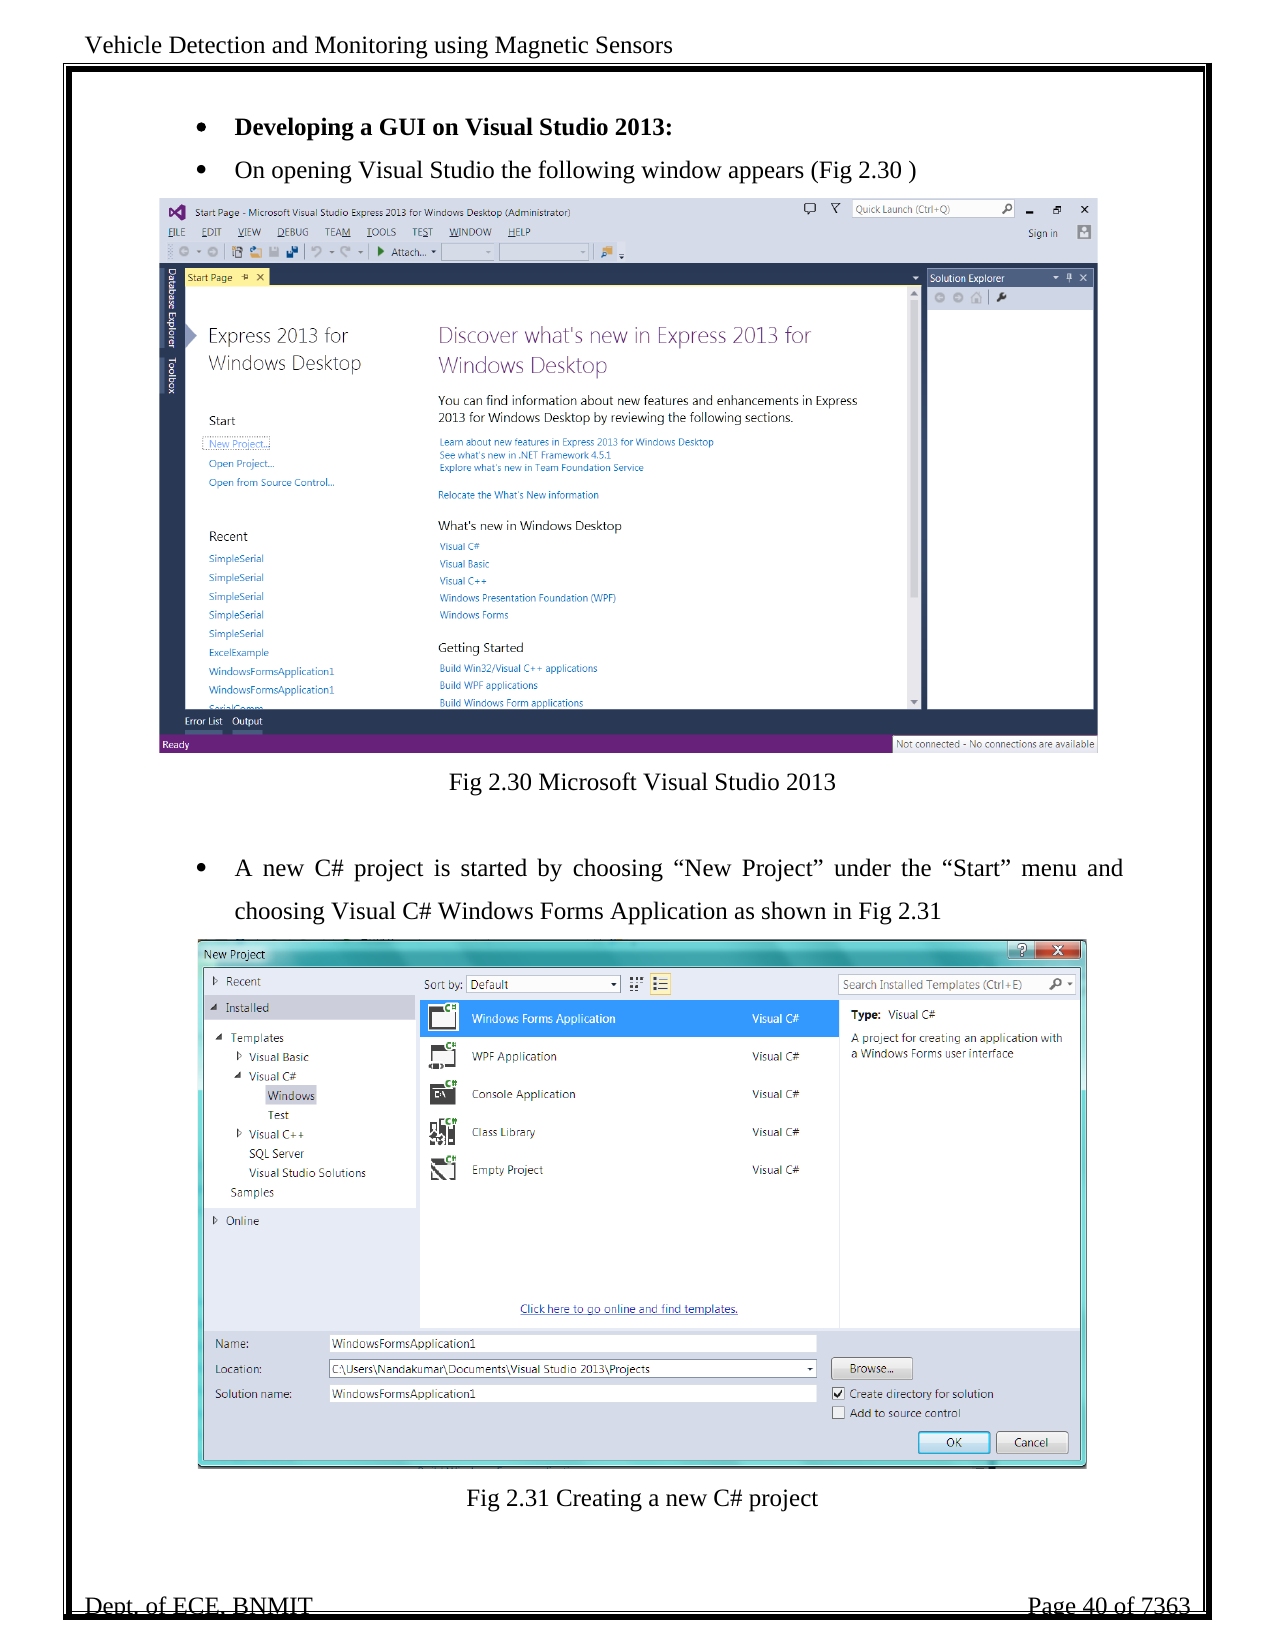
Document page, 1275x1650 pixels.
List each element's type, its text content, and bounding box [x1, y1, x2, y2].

picture [159, 198, 1098, 753]
list Fig 2.31 Creating a new C# project [159, 1483, 1125, 1511]
picture [197, 939, 1087, 1469]
list On opening Visual Studio the following window appears (Fig 2.30 ) [197, 156, 1125, 184]
list A new C# project is started by choosing “New Project” under the “Start” menu and choosing Visual C# Windows Forms Application as shown in Fig 2.31 [197, 853, 1125, 925]
list Fig 2.30 Microsoft Visual Studio 2013 [159, 767, 1125, 796]
list Developing a GUI on Visual Studio 2013: [197, 112, 1125, 141]
